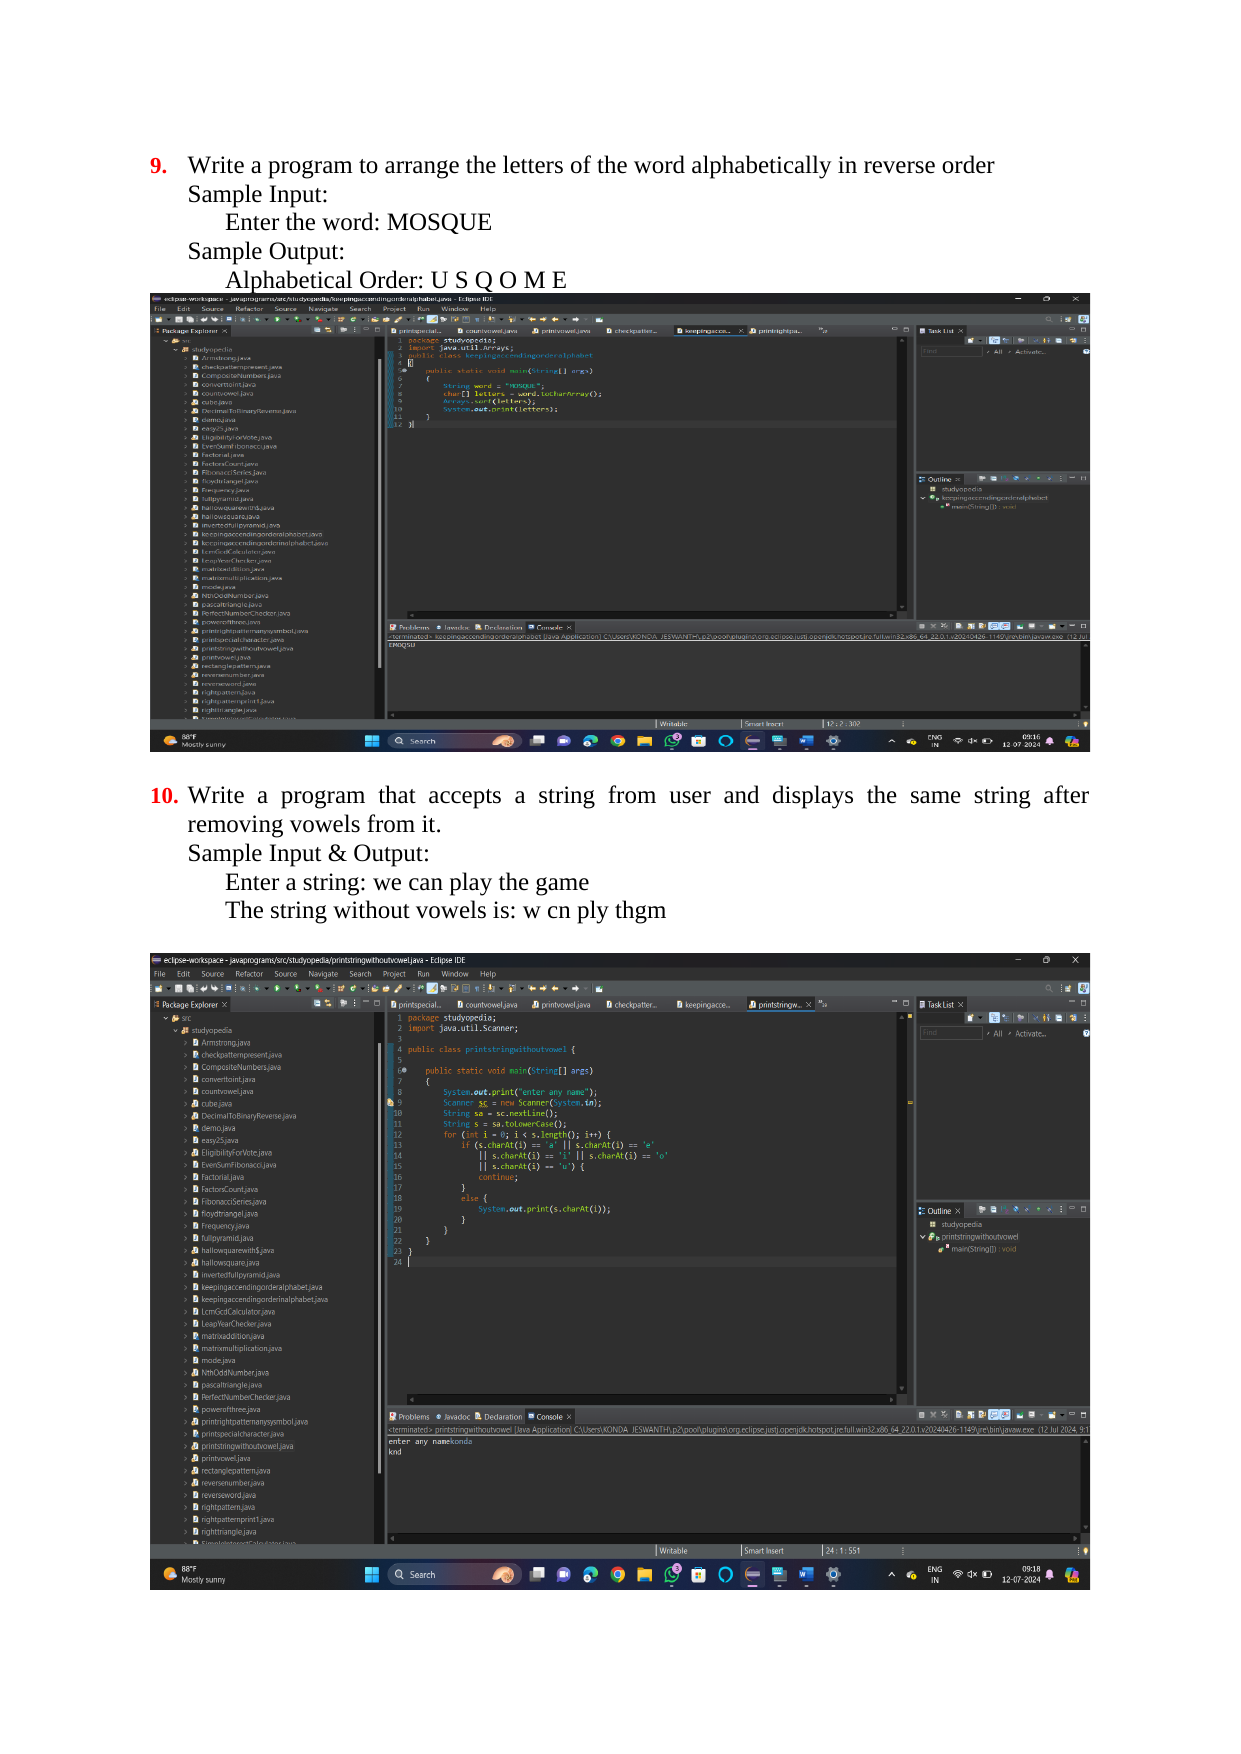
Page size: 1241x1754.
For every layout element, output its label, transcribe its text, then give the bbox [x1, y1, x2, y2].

list Sample Input & Output: [187, 838, 1090, 867]
list Sample Output: [187, 236, 1090, 265]
list Write a program to arrange the letters of the word alphabetically in reverse order [150, 150, 1090, 179]
list Enter a string: we can play the game [187, 867, 1090, 896]
picture [150, 293, 1091, 752]
list Enter the word: MOSQUE [187, 207, 1090, 236]
list Sample Input: [187, 179, 1090, 207]
list The string without vowels is: w cn ply thgm [187, 896, 1090, 924]
picture [150, 953, 1091, 1590]
list Alphabetical Order: U S Q O M E [187, 265, 1090, 293]
list Write a program that accepts a string from user and displays the same string after removing vowels from it. [150, 781, 1090, 838]
